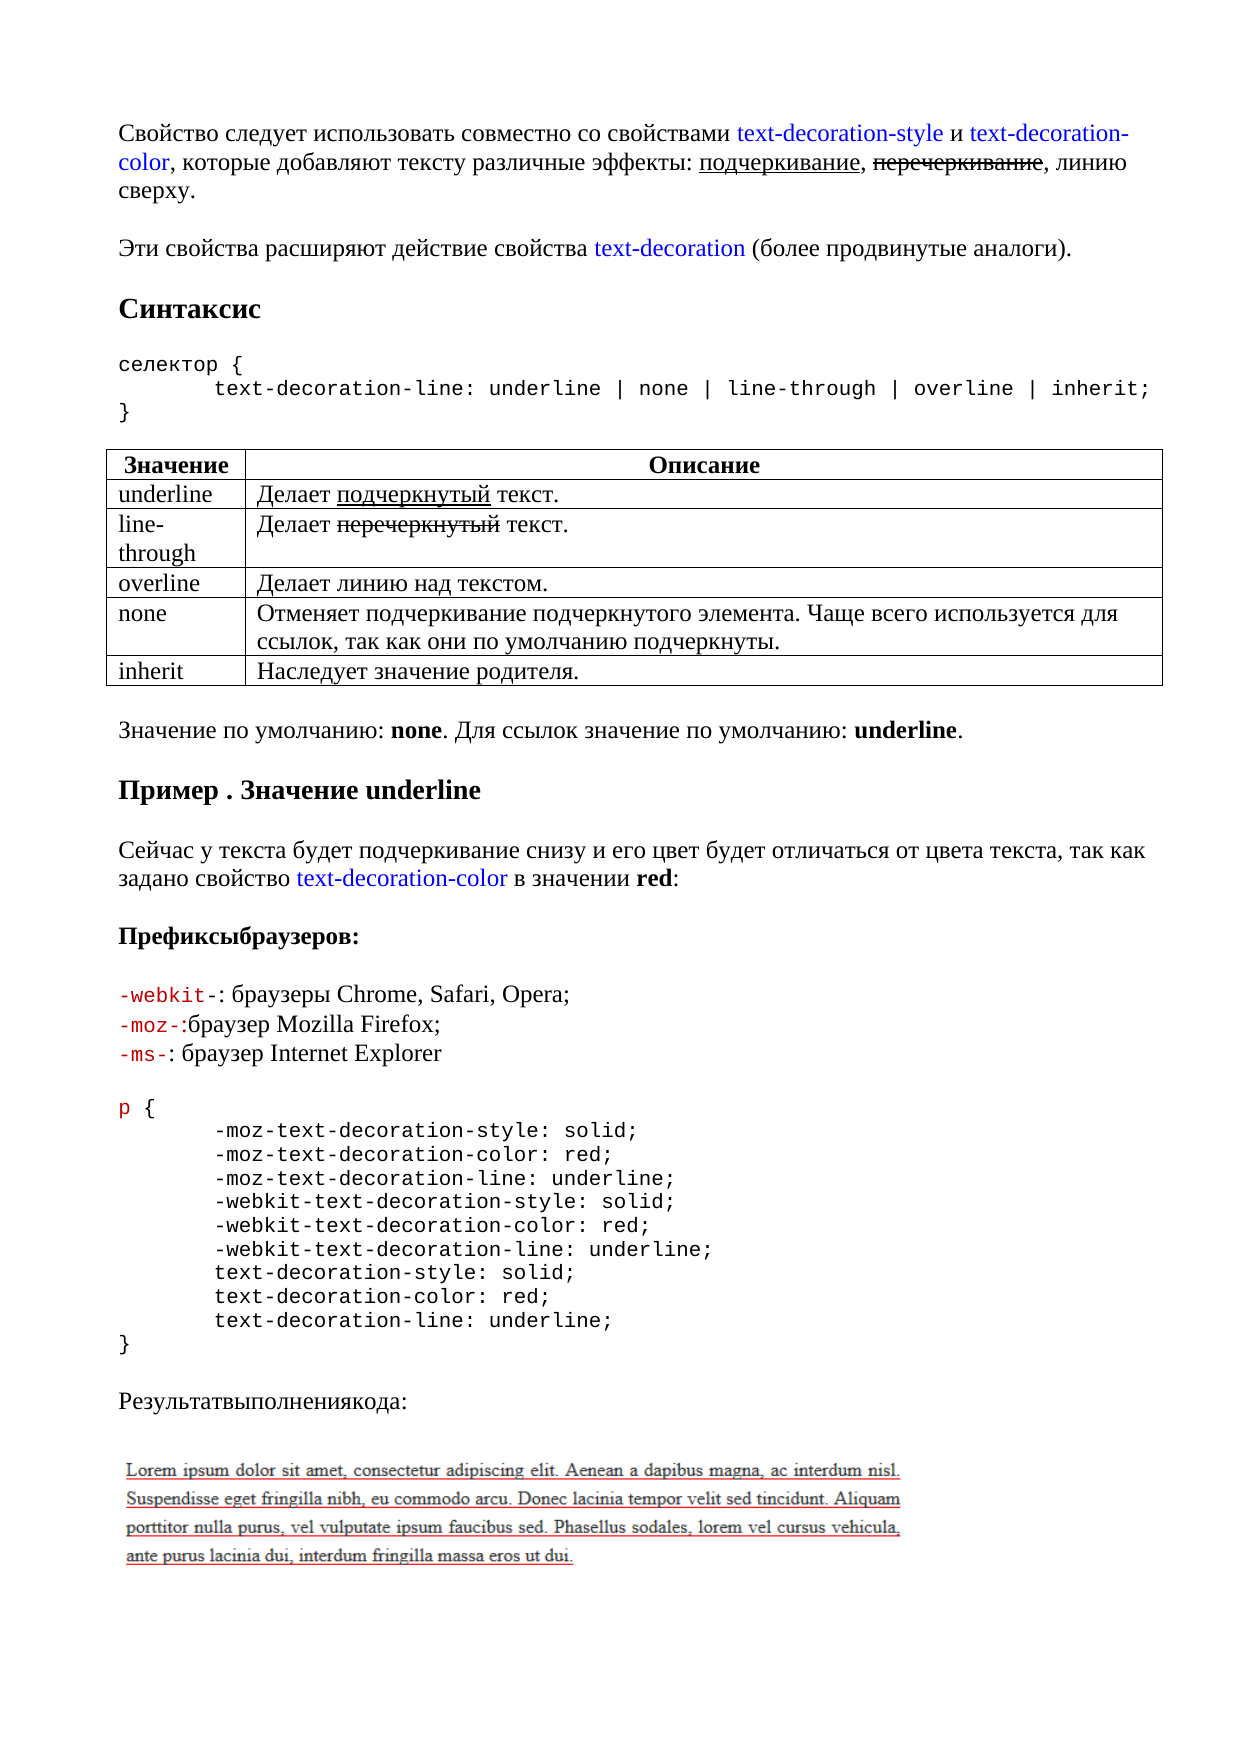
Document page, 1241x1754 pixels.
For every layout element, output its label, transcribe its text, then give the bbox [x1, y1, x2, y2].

text -moz-text-decoration-color: red; [118, 1144, 1152, 1168]
table_header Описание [246, 450, 1162, 478]
text -ms-: браузер Internet Explorer [118, 1038, 1152, 1068]
table_cell Делает линию над текстом. [246, 568, 1162, 597]
text -webkit-: браузеры Chrome, Safari, Opera; [118, 979, 1152, 1009]
text -moz-:браузер Mozilla Firefox; [118, 1009, 1152, 1038]
table_header Значение [107, 450, 245, 478]
picture [118, 1443, 914, 1583]
text } [118, 1333, 1152, 1357]
text Значение по умолчанию: none. Для ссылок значение по умолчанию: underline. [118, 715, 1152, 744]
text Сейчас у текста будет подчеркивание снизу и его цвет будет отличаться от цвета текста, так как задано свойство text-decoration-color в значении red: [118, 835, 1152, 892]
text text-decoration-line: underline; [118, 1309, 1152, 1333]
text } [118, 401, 1152, 425]
text Свойство следует использовать совместно со свойствами text-decoration-style и text-decoration-color, которые добавляют тексту различные эффекты: подчеркивание, перечеркивание, линию сверху. [118, 118, 1152, 204]
text text-decoration-line: underline | none | line-through | overline | inherit; [118, 378, 1152, 401]
text -moz-text-decoration-style: solid; [118, 1120, 1152, 1144]
text Префиксыбраузеров: [118, 921, 1152, 950]
text Пример . Значение underline [118, 773, 1152, 806]
table_cell overline [107, 568, 245, 597]
text Эти свойства расширяют действие свойства text-decoration (более продвинутые аналоги). [118, 233, 1152, 262]
text -webkit-text-decoration-style: solid; [118, 1191, 1152, 1215]
text Синтаксис [118, 291, 1152, 325]
table_cell inherit [107, 656, 245, 685]
text text-decoration-color: red; [118, 1286, 1152, 1309]
text -webkit-text-decoration-color: red; [118, 1215, 1152, 1239]
table_cell line-through [107, 509, 245, 567]
text селектор { [118, 354, 1152, 378]
text Результатвыполнениякода: [118, 1386, 1152, 1415]
text p { [118, 1097, 1152, 1120]
text -webkit-text-decoration-line: underline; [118, 1239, 1152, 1262]
text -moz-text-decoration-line: underline; [118, 1168, 1152, 1191]
table_cell underline [107, 480, 245, 508]
table_cell Делает подчеркнутый текст. [246, 480, 1162, 508]
table_cell Делает перечеркнутый текст. [246, 509, 1162, 567]
table_cell Отменяет подчеркивание подчеркнутого элемента. Чаще всего используется для ссылок, так как они по умолчанию подчеркнуты. [246, 598, 1162, 655]
table_cell Наследует значение родителя. [246, 656, 1162, 685]
table_cell none [107, 598, 245, 655]
text text-decoration-style: solid; [118, 1262, 1152, 1286]
